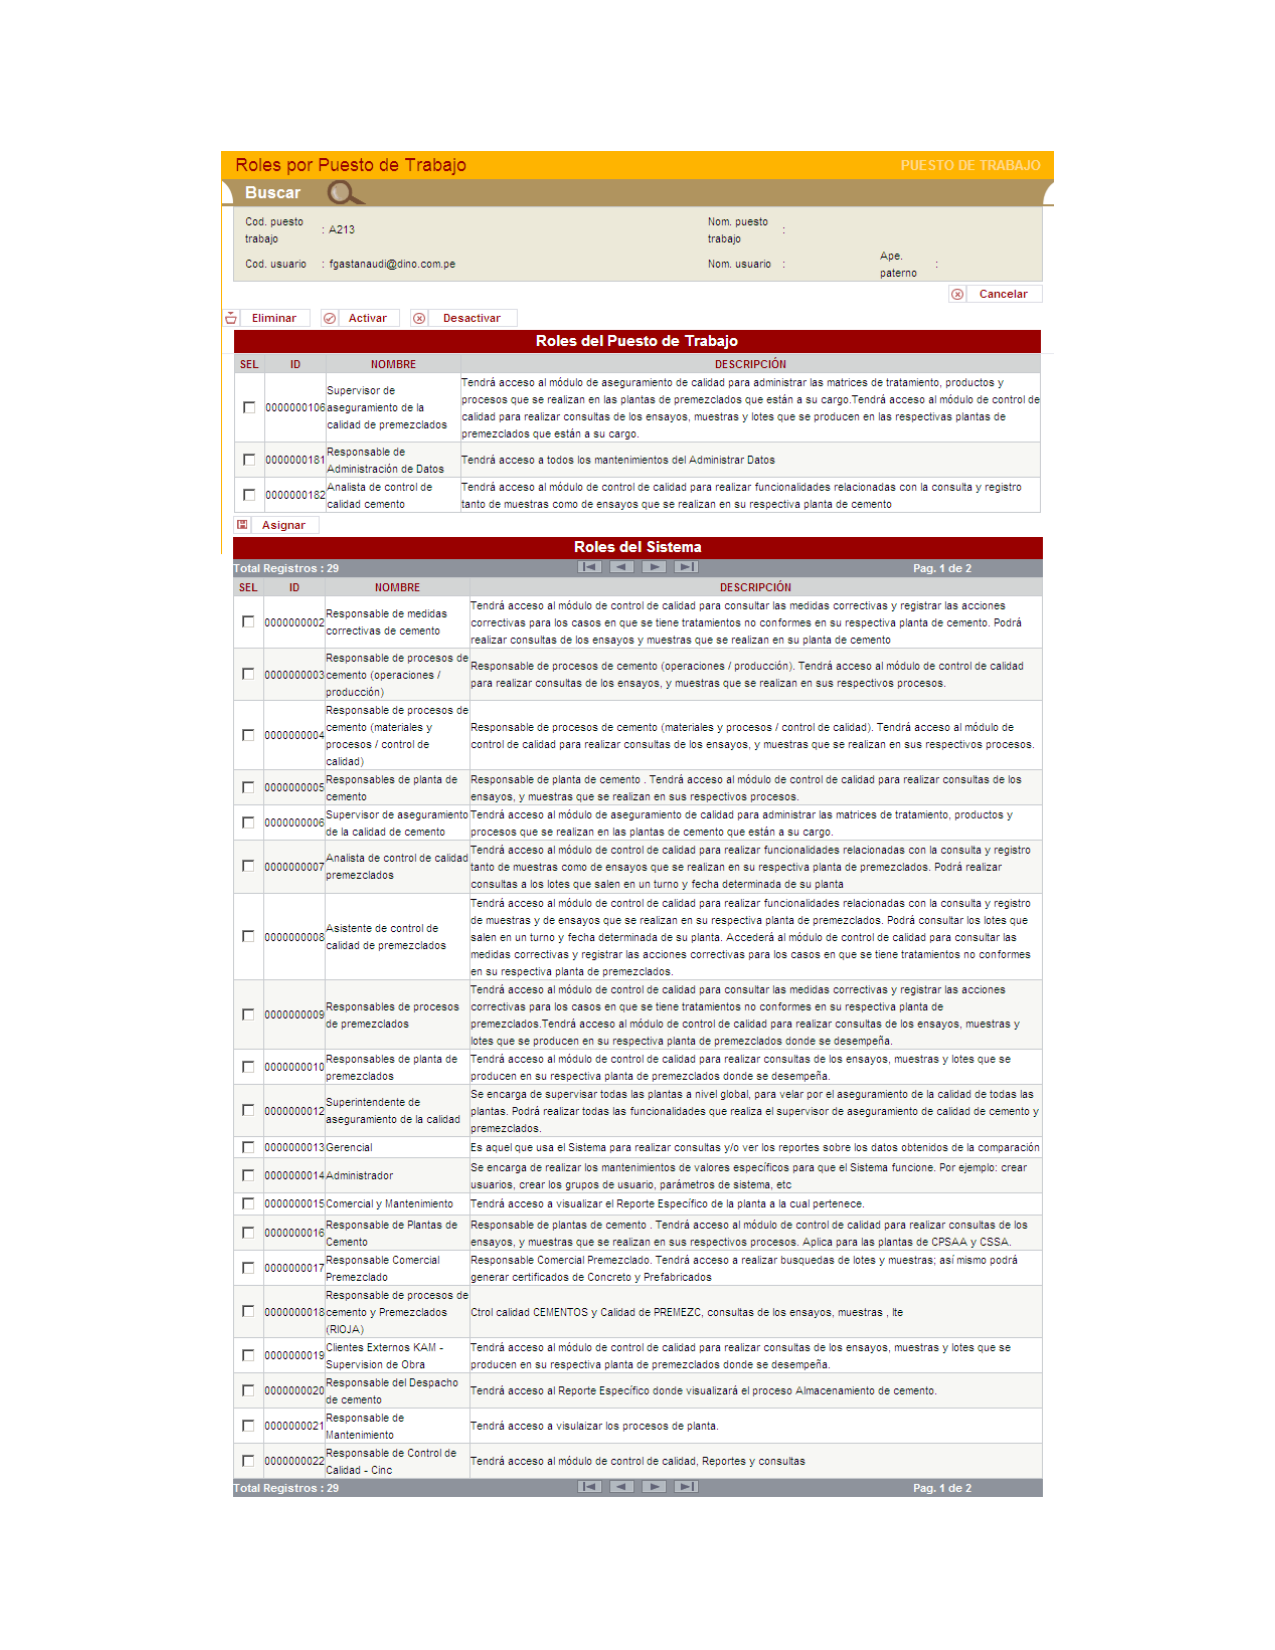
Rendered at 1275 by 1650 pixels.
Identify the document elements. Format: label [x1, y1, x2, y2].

picture [219, 150, 1056, 1501]
